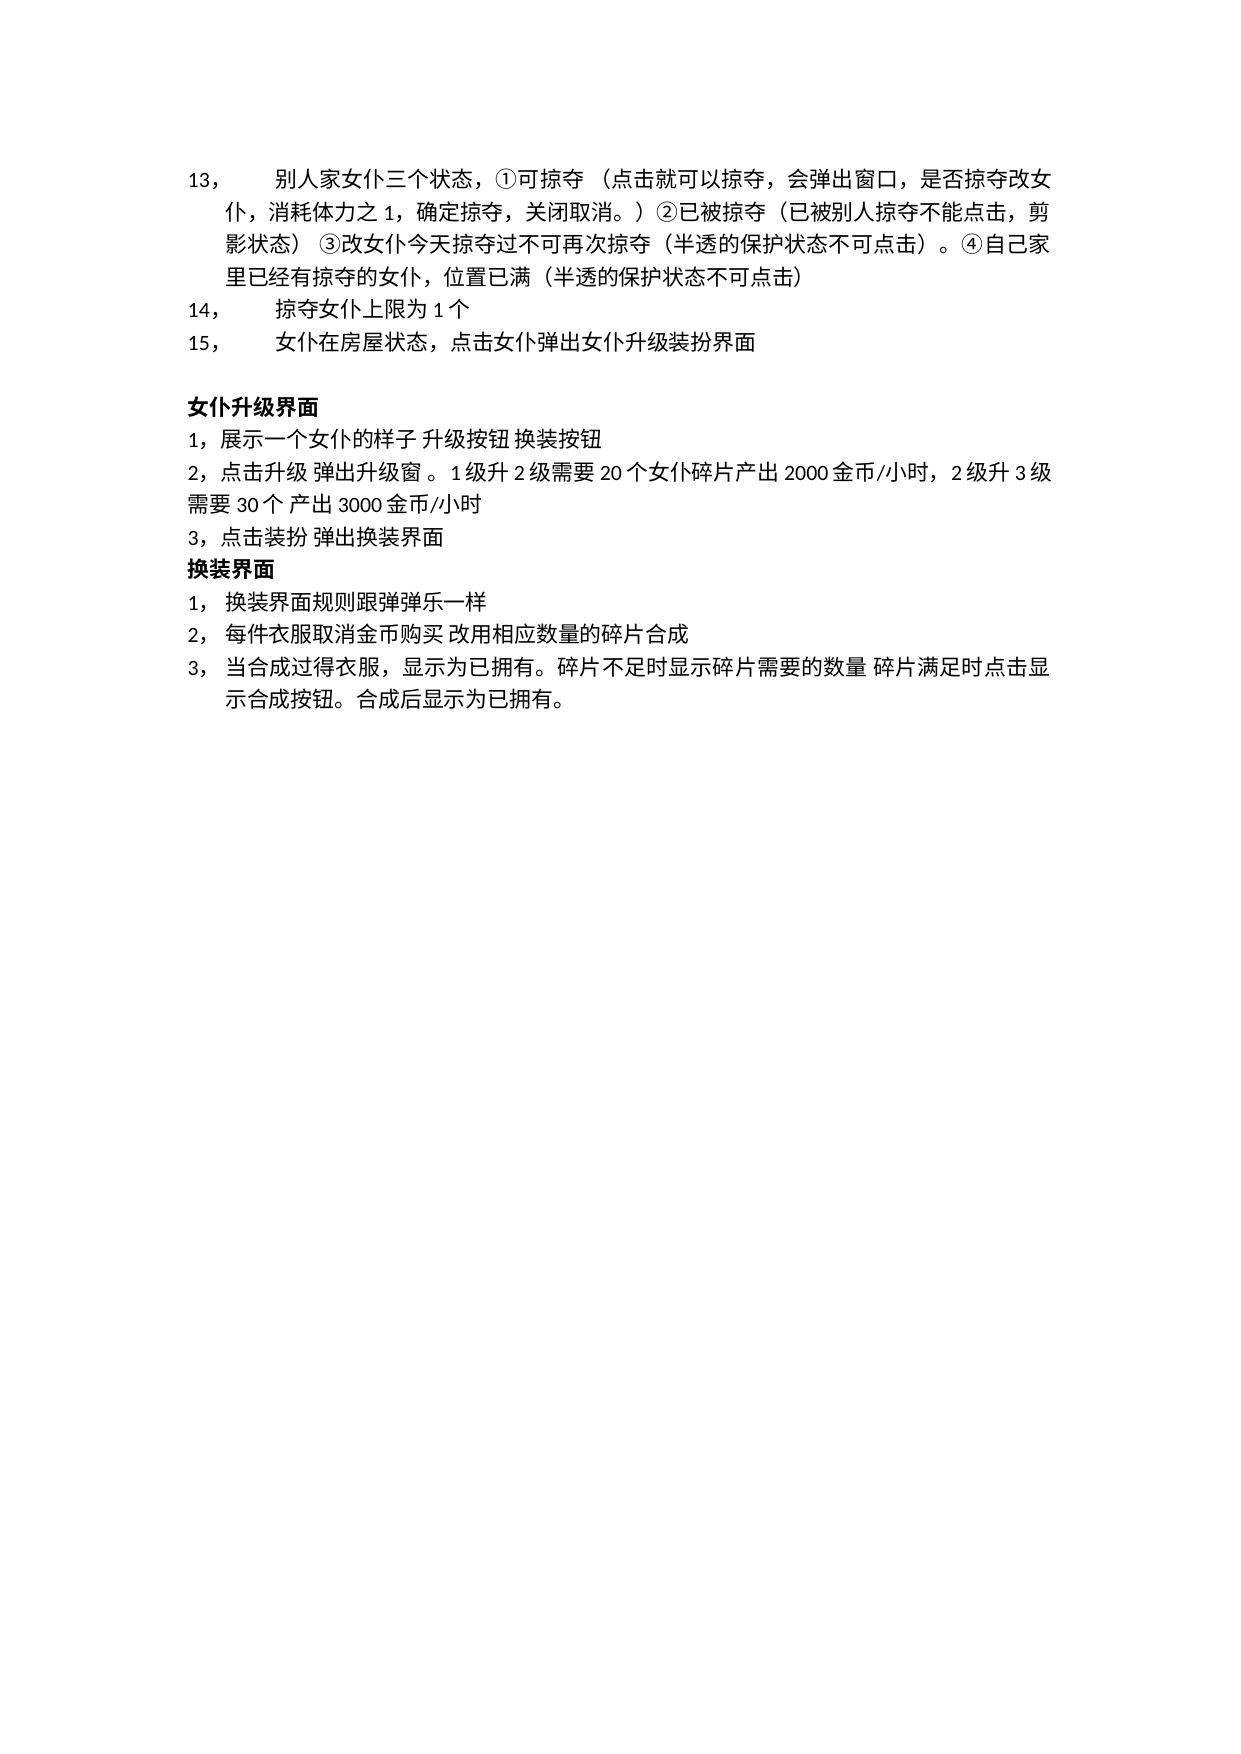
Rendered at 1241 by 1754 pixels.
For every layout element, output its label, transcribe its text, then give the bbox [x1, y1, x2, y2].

list 掠夺女仆上限为1个 [187, 292, 1053, 324]
list 女仆在房屋状态，点击女仆弹出女仆升级装扮界面 [187, 324, 1053, 357]
list 换装界面规则跟弹弹乐一样 [187, 584, 1053, 617]
text 女仆升级界面 [187, 389, 1053, 422]
list 当合成过得衣服，显示为已拥有。碎片不足时显示碎片需要的数量 碎片满足时点击显示合成按钮。合成后显示为已拥有。 [187, 649, 1053, 714]
list 每件衣服取消金币购买 改用相应数量的碎片合成 [187, 617, 1053, 649]
list 别人家女仆三个状态，①可掠夺 （点击就可以掠夺，会弹出窗口，是否掠夺改女仆，消耗体力之1，确定掠夺，关闭取消。）②已被掠夺（已被别人掠夺不能点击，剪影状态） ③改女仆今天掠夺过不可再次掠夺（半透的保护状态不可点击）。④自己家里已经有掠夺的女仆，位置已满（半透的保护状态不可点击） [187, 162, 1053, 292]
text 1，展示一个女仆的样子 升级按钮 换装按钮 [187, 422, 1053, 454]
text 换装界面 [187, 552, 1053, 584]
text 3，点击装扮 弹出换装界面 [187, 519, 1053, 552]
text 2，点击升级 弹出升级窗 。1级升2级需要20个女仆碎片产出2000金币/小时，2级升3级需要 30个 产出3000金币/小时 [187, 454, 1053, 519]
